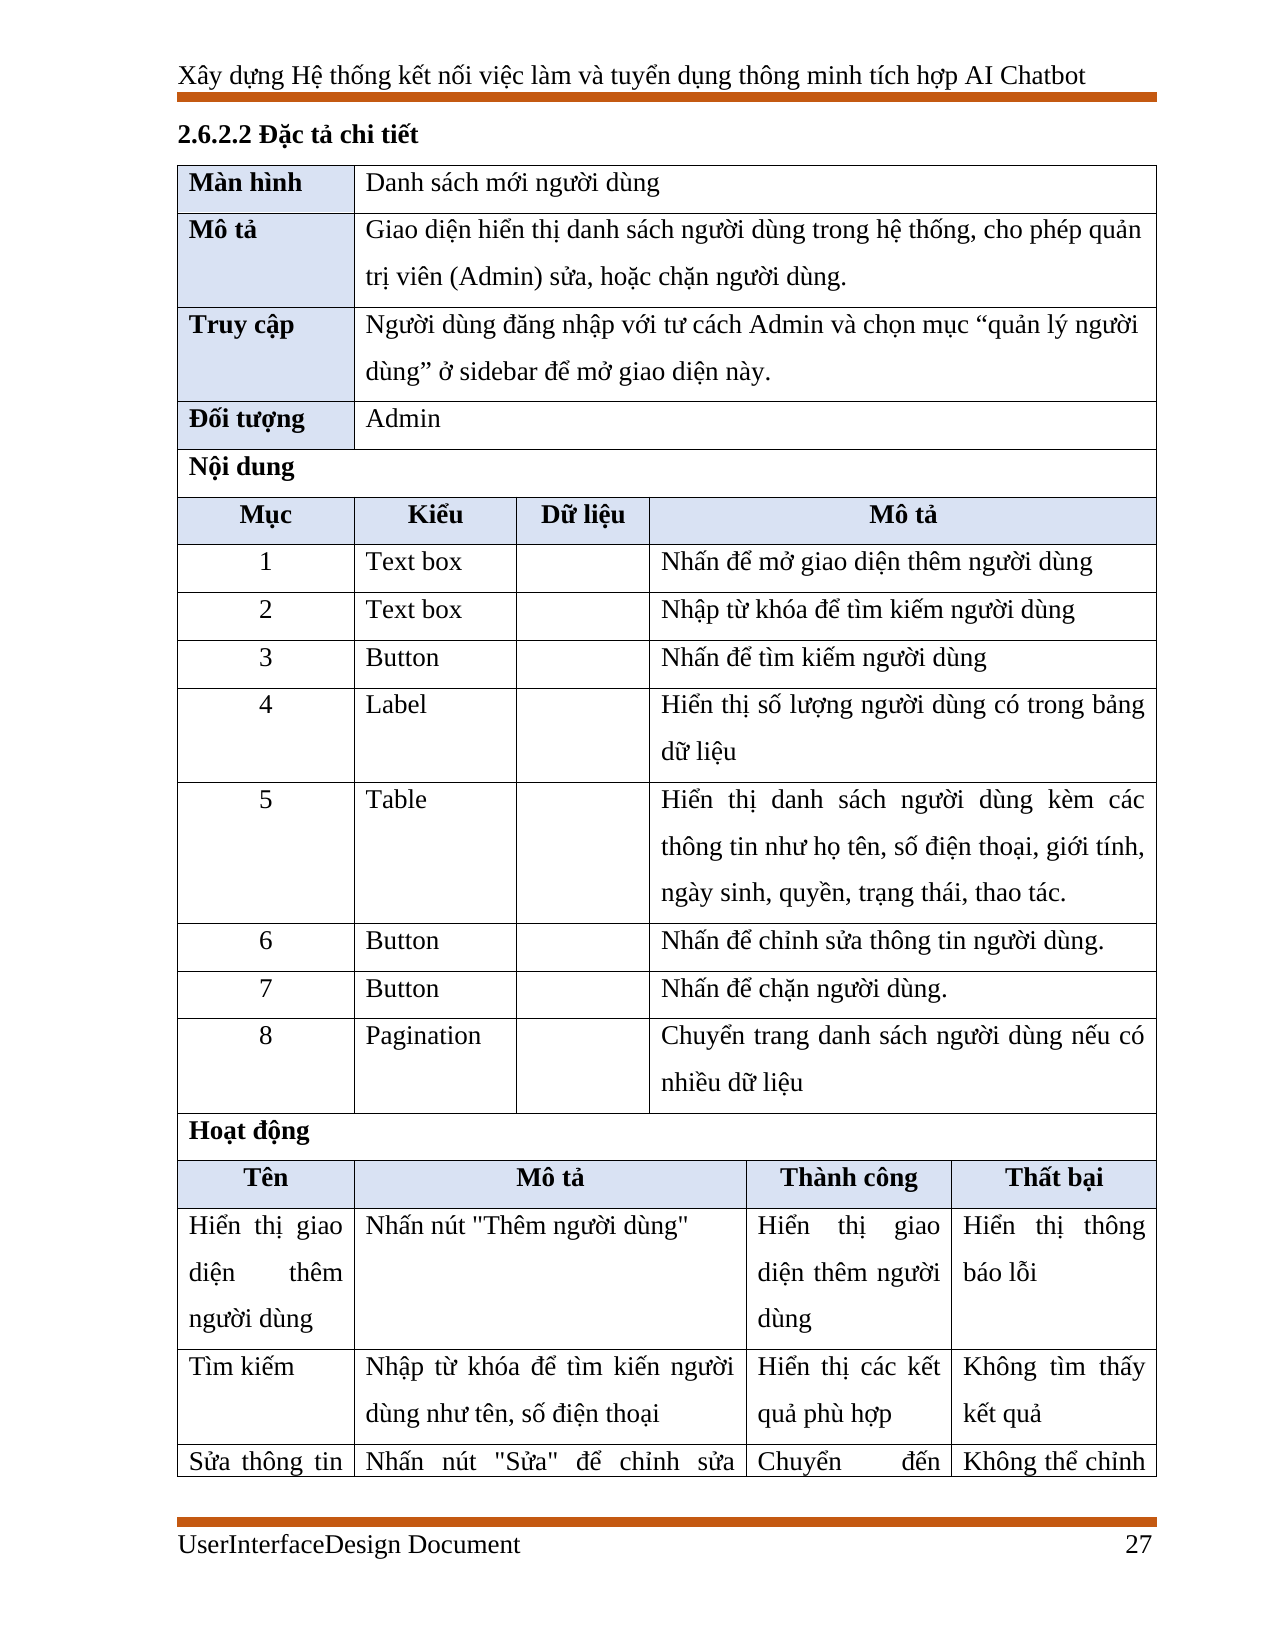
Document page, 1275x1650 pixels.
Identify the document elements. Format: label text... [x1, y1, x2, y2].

table_cell 3 [178, 641, 354, 687]
table_cell Người dùng đăng nhập với tư cách Admin và chọn mục “quản lý người dùng” ở sidebar để mở giao diện này. [355, 308, 1156, 401]
table_cell 6 [178, 924, 354, 971]
table_cell Admin [355, 402, 1156, 449]
table_cell Hiển thị số lượng người dùng có trong bảng dữ liệu [650, 689, 1156, 782]
table_cell Hiển thị danh sách người dùng kèm các thông tin như họ tên, số điện thoại, giới tính, ngày sinh, quyền, trạng thái, thao tác. [650, 783, 1156, 923]
table_cell Button [355, 641, 516, 687]
table_cell [517, 924, 649, 971]
table_cell Thành công [747, 1161, 951, 1208]
table_cell [517, 593, 649, 640]
table_cell Mô tả [650, 498, 1156, 544]
table_cell Nhấn nút "Thêm người dùng" [355, 1209, 746, 1349]
table_cell Thất bại [952, 1161, 1156, 1208]
table_cell Pagination [355, 1019, 516, 1113]
table_cell Đối tượng [178, 402, 354, 449]
table_cell Label [355, 689, 516, 782]
table_cell Table [355, 783, 516, 923]
table_cell Hiển thị các kết quả phù hợp [747, 1350, 951, 1443]
table_cell Hiển thị giao diện thêm người dùng [747, 1209, 951, 1349]
table_cell Không tìm thấy kết quả [952, 1350, 1156, 1443]
table_cell Mô tả [355, 1161, 746, 1208]
table_cell Chuyển trang danh sách người dùng nếu có nhiều dữ liệu [650, 1019, 1156, 1113]
table_cell Hiển thị thông báo lỗi [952, 1209, 1156, 1349]
table_cell Hoạt động [178, 1114, 1156, 1160]
table_cell 4 [178, 689, 354, 782]
table_cell [517, 783, 649, 923]
table_cell Tên [178, 1161, 354, 1208]
table_cell Text box [355, 593, 516, 640]
table_cell Truy cập [178, 308, 354, 401]
table_cell [517, 972, 649, 1018]
table_cell Giao diện hiển thị danh sách người dùng trong hệ thống, cho phép quản trị viên (Admin) sửa, hoặc chặn người dùng. [355, 214, 1156, 307]
table_cell [517, 545, 649, 592]
subtitle 2.6.2.2 Đặc tả chi tiết [177, 118, 1157, 149]
table_cell [517, 641, 649, 687]
table_cell Hiển thị giao diện thêm người dùng [178, 1209, 354, 1349]
table_cell Nội dung [178, 450, 1156, 497]
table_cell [952, 1445, 1156, 1476]
table_cell Mô tả [178, 214, 354, 307]
table_cell Nhấn để mở giao diện thêm người dùng [650, 545, 1156, 592]
table_cell 2 [178, 593, 354, 640]
table_cell 1 [178, 545, 354, 592]
table_cell 5 [178, 783, 354, 923]
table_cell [178, 1445, 354, 1476]
table_cell Nhập từ khóa để tìm kiếm người dùng [650, 593, 1156, 640]
table_cell Nhấn để chặn người dùng. [650, 972, 1156, 1018]
table_cell [517, 1019, 649, 1113]
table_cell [355, 1445, 746, 1476]
table_cell 8 [178, 1019, 354, 1113]
table_cell Button [355, 972, 516, 1018]
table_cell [747, 1445, 951, 1476]
table_cell 7 [178, 972, 354, 1018]
table_cell Kiểu [355, 498, 516, 544]
table_cell Nhấn để chỉnh sửa thông tin người dùng. [650, 924, 1156, 971]
table_cell [517, 689, 649, 782]
table_cell Nhập từ khóa để tìm kiến người dùng như tên, số điện thoại [355, 1350, 746, 1443]
table_cell Button [355, 924, 516, 971]
table_cell Dữ liệu [517, 498, 649, 544]
table_header Màn hình [178, 166, 354, 212]
table_cell Tìm kiếm [178, 1350, 354, 1443]
table_header Danh sách mới người dùng [355, 166, 1156, 212]
table_cell Mục [178, 498, 354, 544]
table_cell Nhấn để tìm kiếm người dùng [650, 641, 1156, 687]
table_cell Text box [355, 545, 516, 592]
